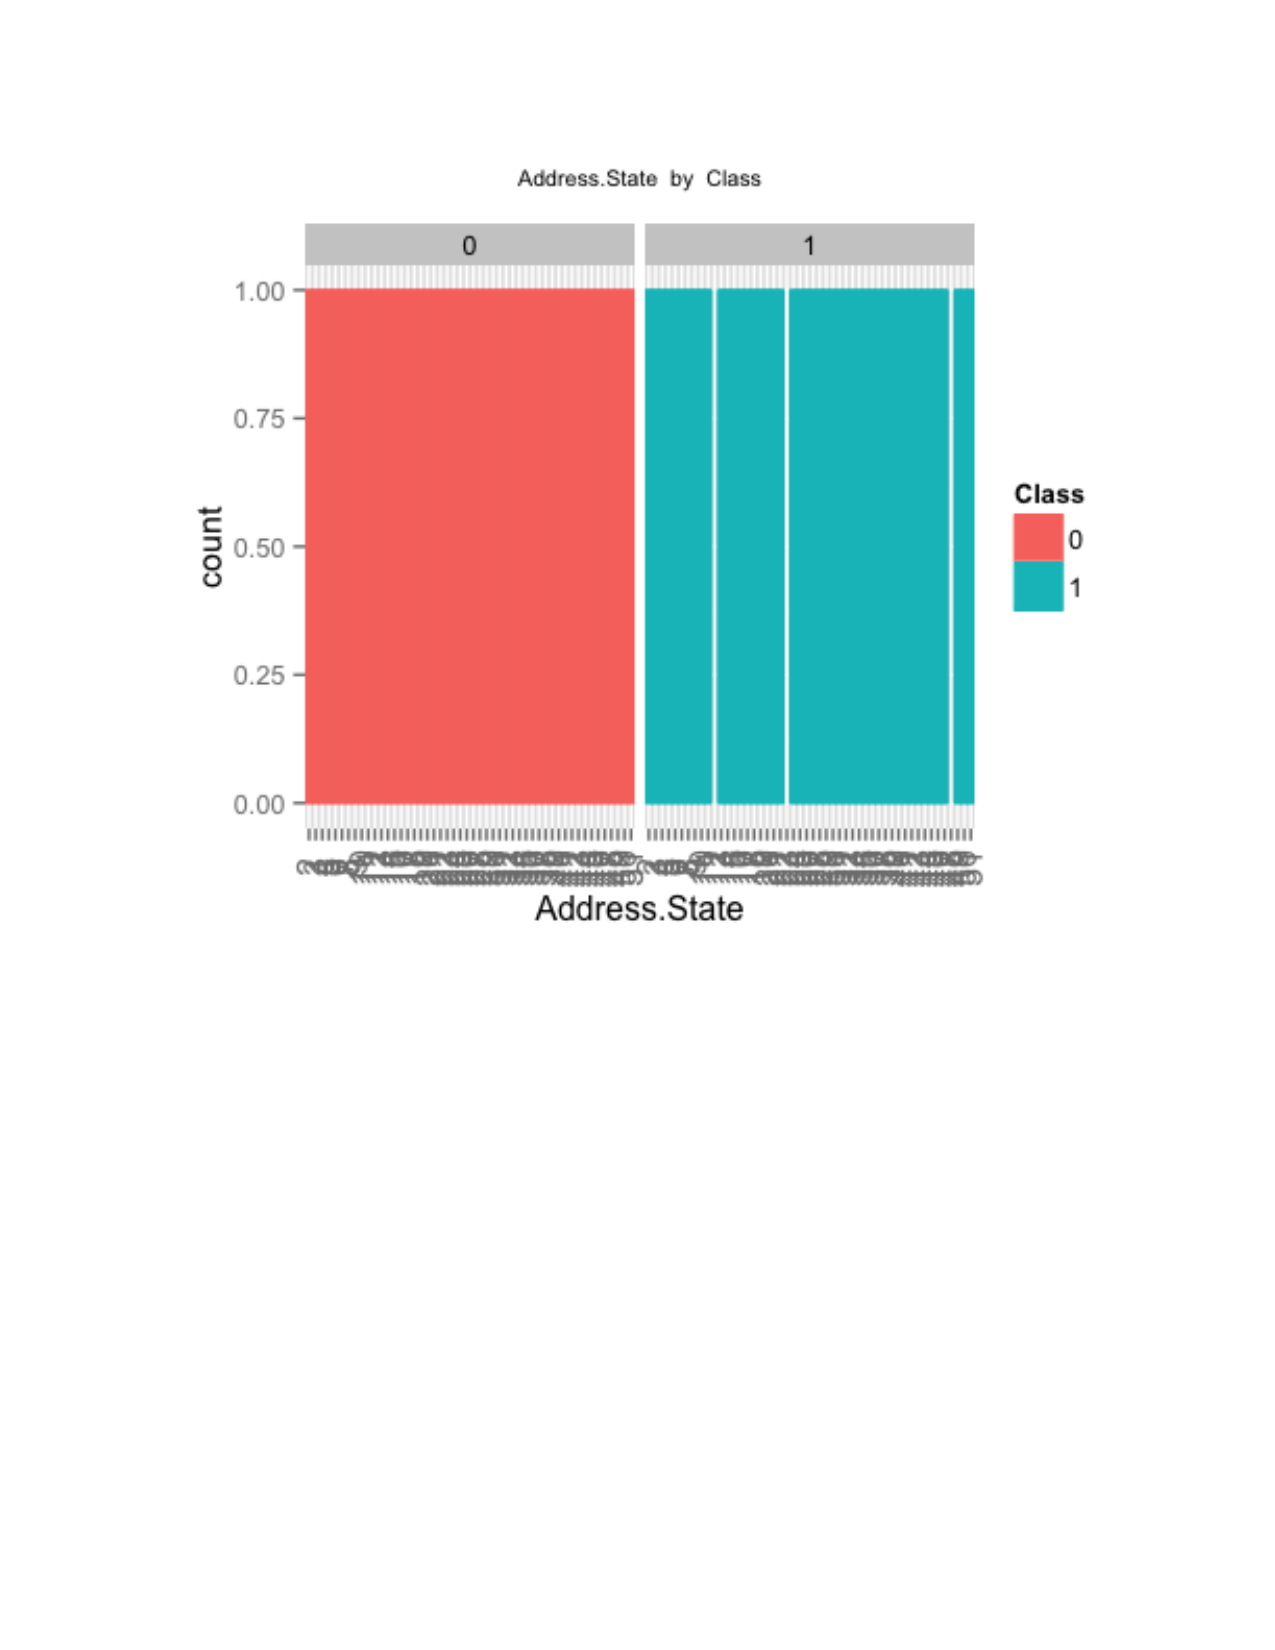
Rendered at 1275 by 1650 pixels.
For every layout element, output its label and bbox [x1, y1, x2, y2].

picture [168, 150, 1169, 950]
